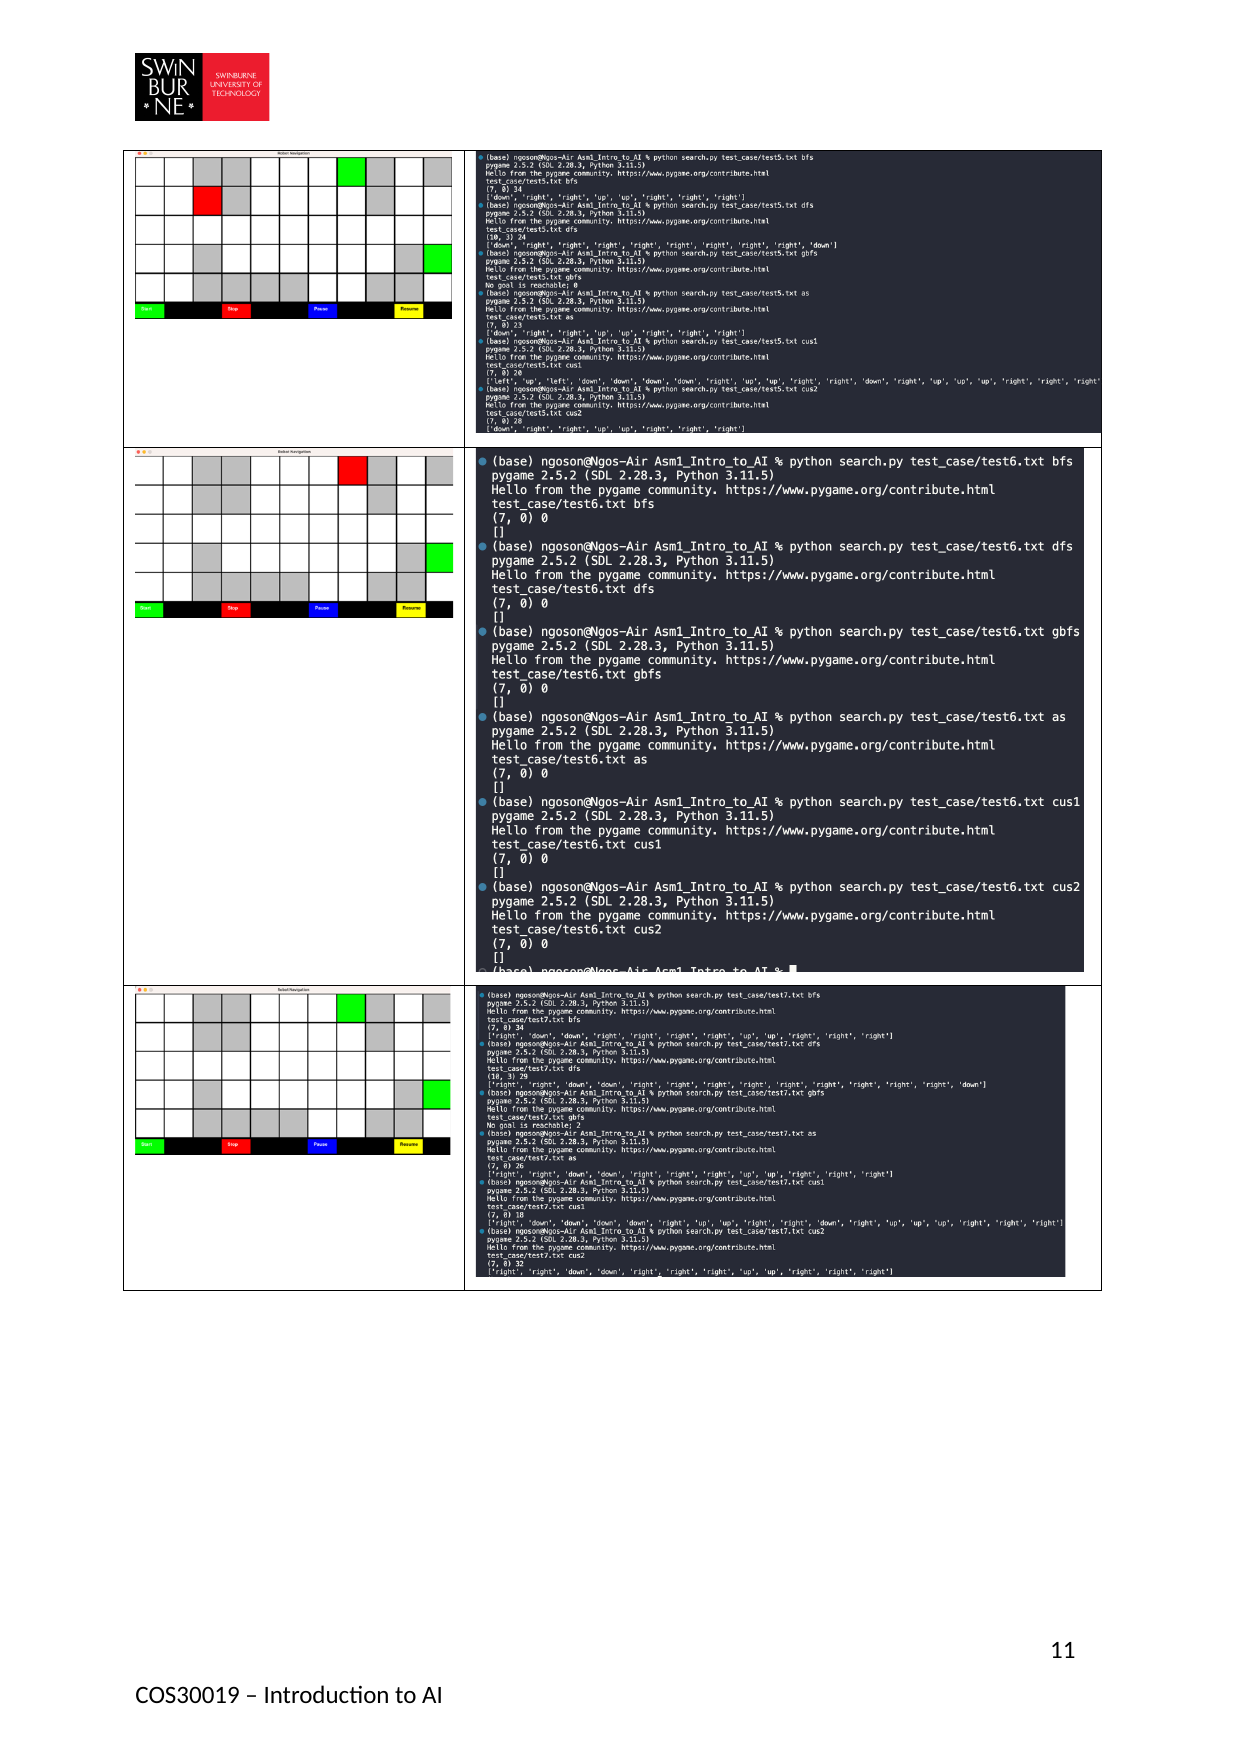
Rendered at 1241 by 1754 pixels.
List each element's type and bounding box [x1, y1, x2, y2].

table_cell [124, 151, 464, 447]
picture [135, 986, 451, 1155]
table_cell [124, 448, 464, 985]
picture [135, 448, 454, 618]
table_cell [465, 986, 1101, 1290]
table_cell [465, 151, 1101, 447]
table_cell [124, 986, 464, 1290]
picture [135, 151, 452, 319]
picture [475, 151, 1102, 433]
picture [475, 448, 1084, 972]
table_cell [465, 448, 1101, 985]
picture [475, 986, 1066, 1277]
picture [135, 53, 270, 121]
